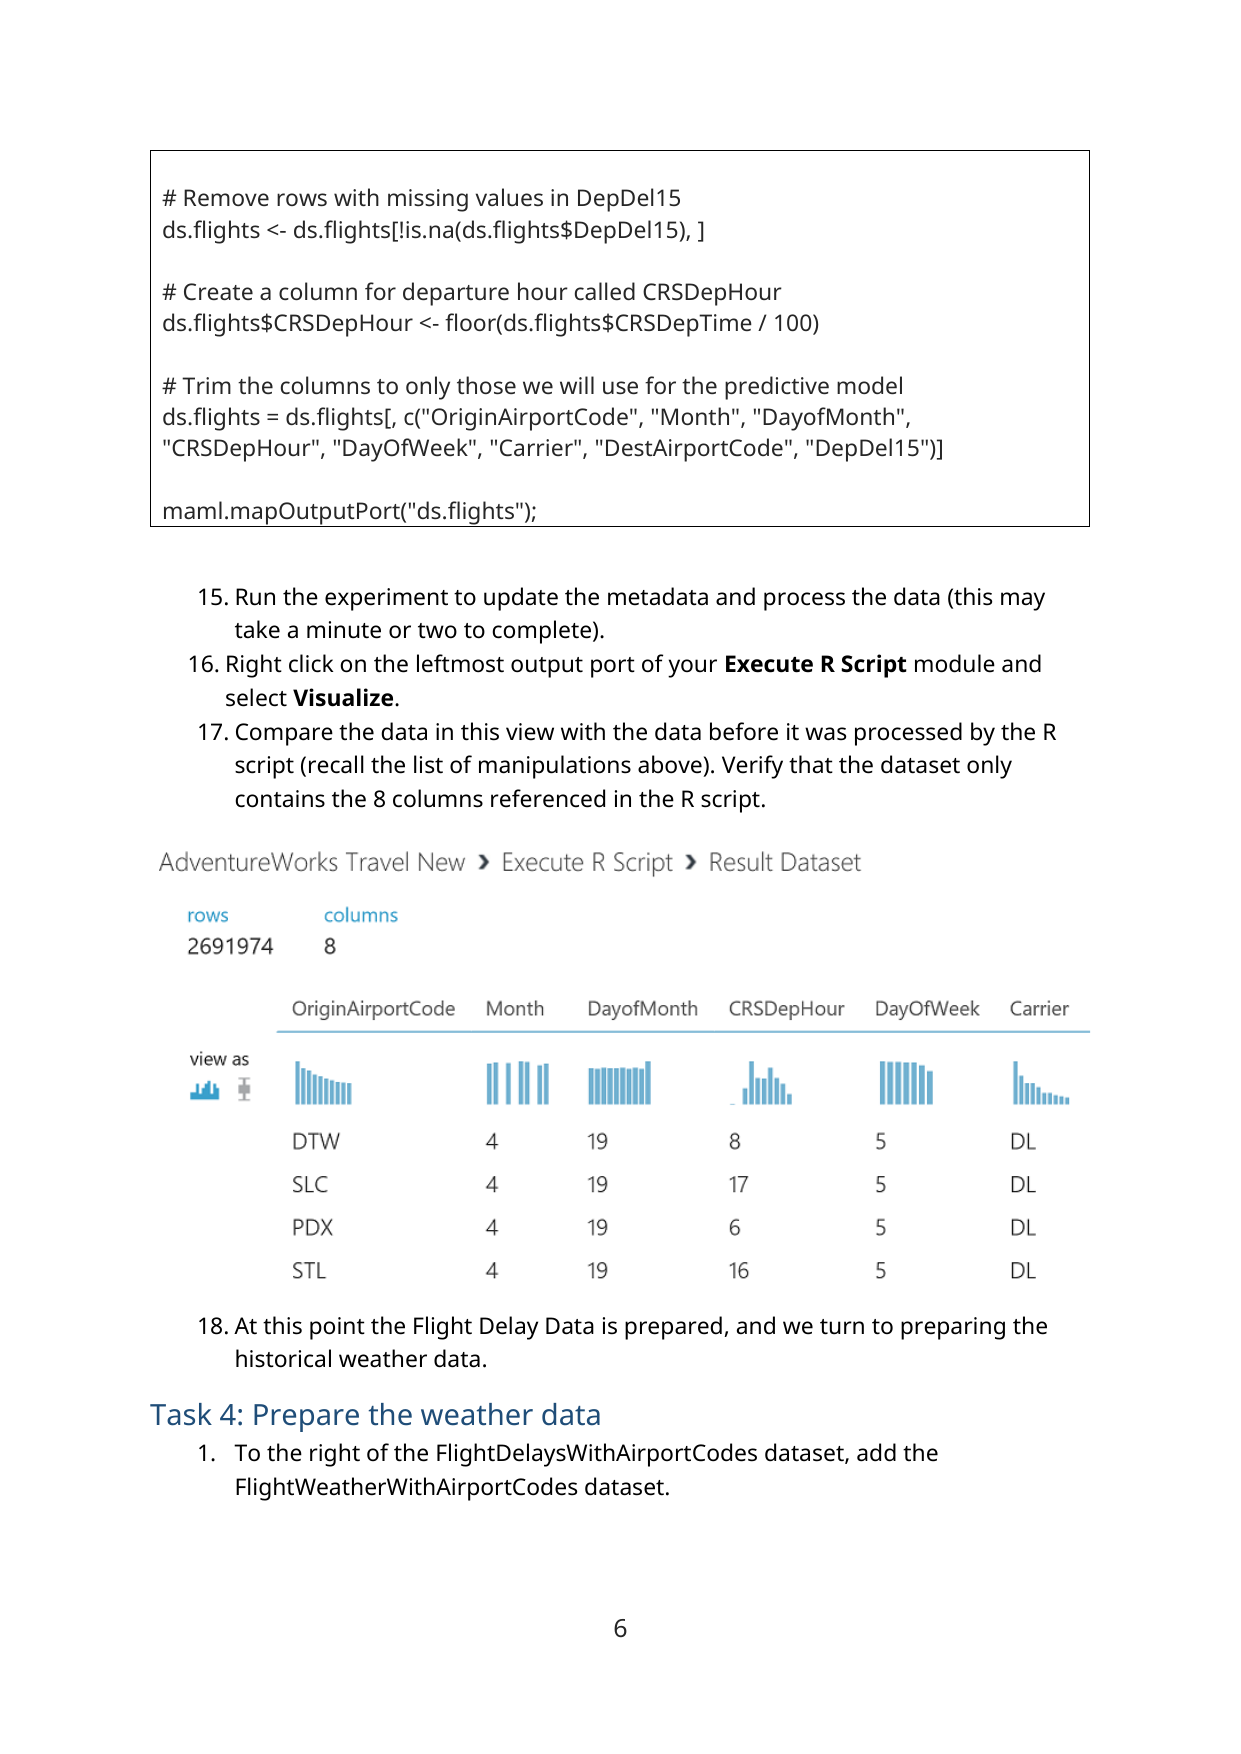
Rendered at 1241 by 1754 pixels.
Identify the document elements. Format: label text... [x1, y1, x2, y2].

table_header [151, 151, 1089, 526]
subtitle Task 4: Prepare the weather data [150, 1394, 1090, 1433]
list To the right of the FlightDelaysWithAirportCodes dataset, add the FlightWeatherWithAirportCodes dataset. [197, 1437, 1090, 1502]
list At this point the Flight Delay Data is prepared, and we turn to preparing the historical weather data. [197, 1310, 1090, 1375]
list Compare the data in this view with the data before it was processed by the R script (recall the list of manipulations above). Verify that the dataset only contains the 8 columns referenced in the R script. [197, 716, 1090, 814]
picture [150, 833, 1091, 1291]
list Run the experiment to update the metadata and process the data (this may take a minute or two to complete). [197, 581, 1090, 646]
list Right click on the leftmost output port of your Execute R Script module and select Visualize. [187, 648, 1090, 713]
